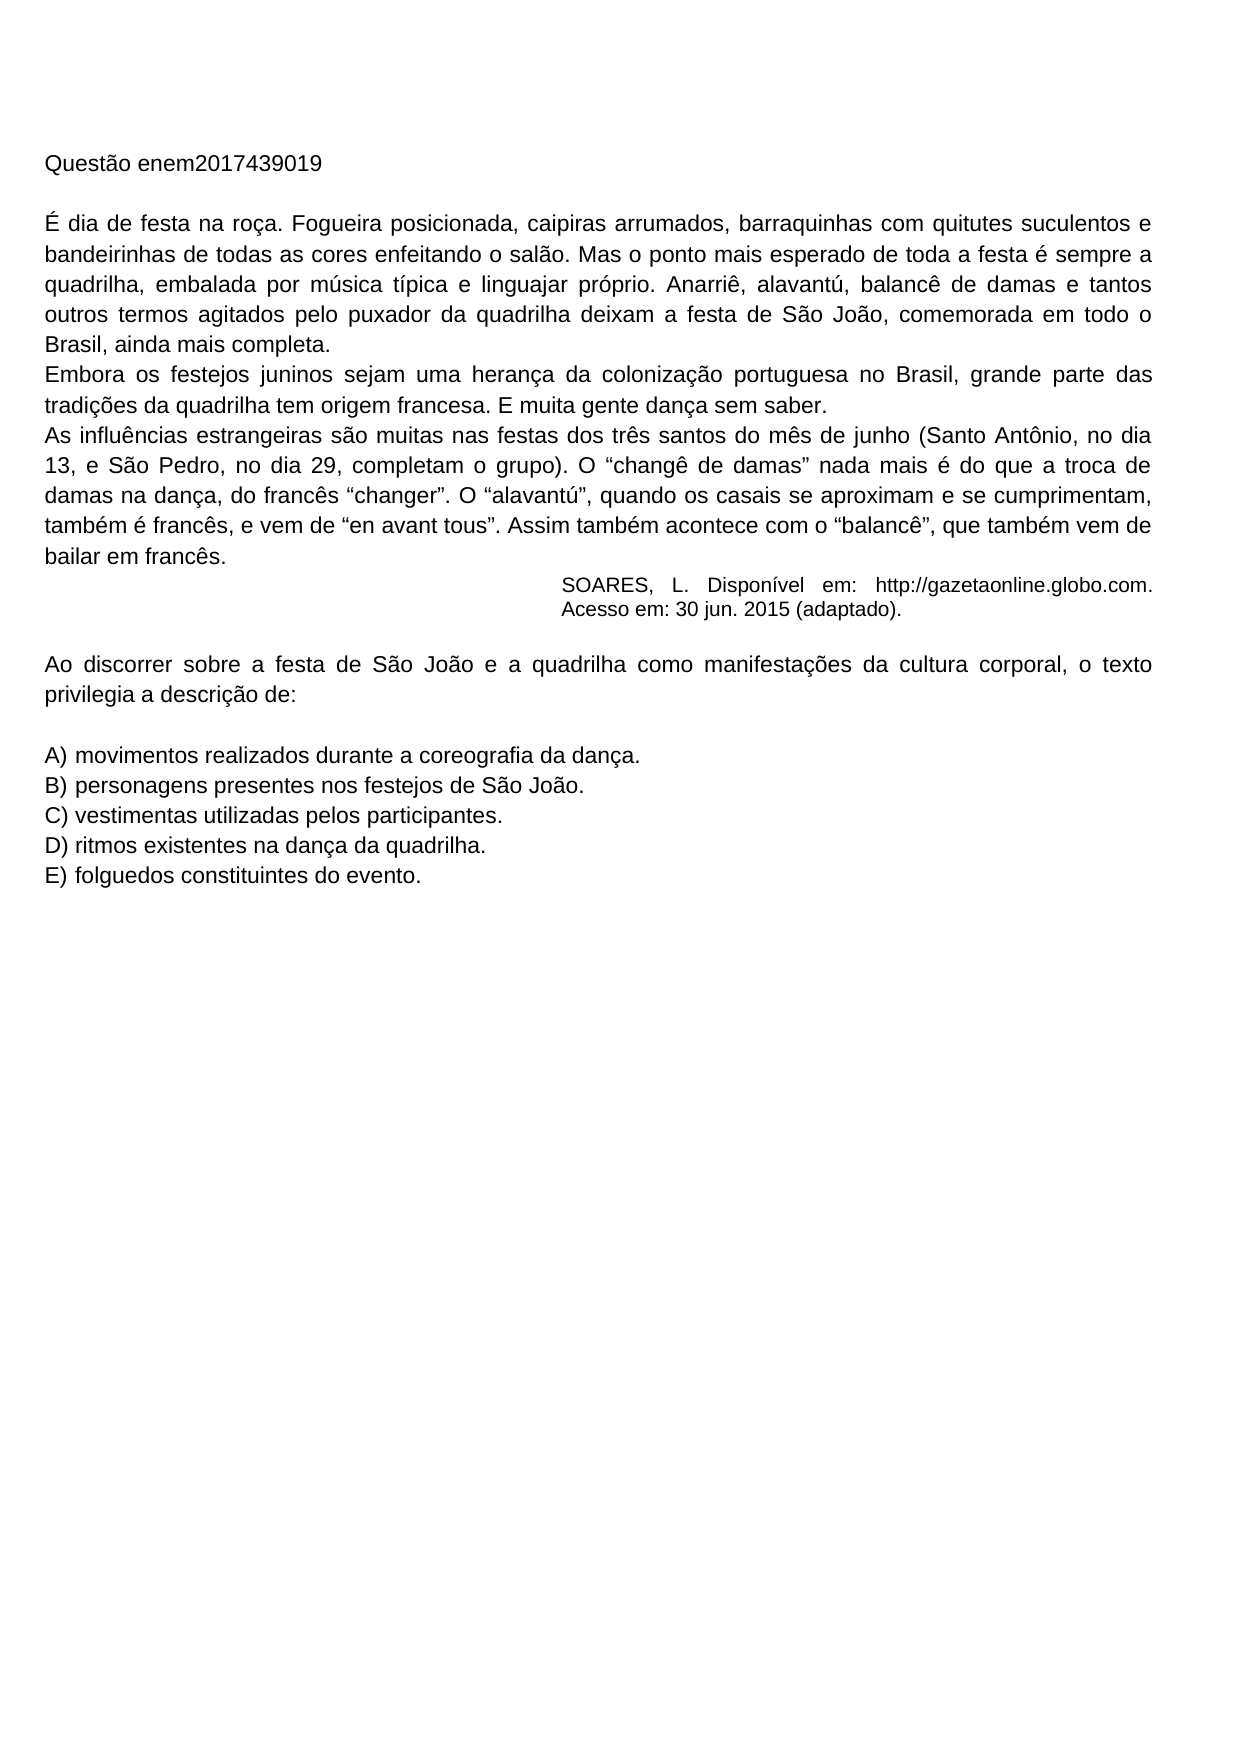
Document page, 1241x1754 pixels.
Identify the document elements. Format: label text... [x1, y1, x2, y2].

list ritmos existentes na dança da quadrilha. [44, 832, 1153, 859]
text É dia de festa na roça. Fogueira posicionada, caipiras arrumados, barraquinhas com quitutes suculentos e bandeirinhas de todas as cores enfeitando o salão. Mas o ponto mais esperado de toda a festa é sempre a quadrilha, embalada por música típica e linguajar próprio. Anarriê, alavantú, balancê de damas e tantos outros termos agitados pelo puxador da quadrilha deixam a festa de São João, comemorada em todo o Brasil, ainda mais completa. [44, 210, 1153, 358]
text As influências estrangeiras são muitas nas festas dos três santos do mês de junho (Santo Antônio, no dia 13, e São Pedro, no dia 29, completam o grupo). O “changê de damas” nada mais é do que a troca de damas na dança, do francês “changer”. O “alavantú”, quando os casais se aproximam e se cumprimentam, também é francês, e vem de “en avant tous”. Assim também acontece com o “balancê”, que também vem de bailar em francês. [44, 422, 1153, 569]
list vestimentas utilizadas pelos participantes. [44, 802, 1153, 828]
list personagens presentes nos festejos de São João. [44, 772, 1153, 798]
text Embora os festejos juninos sejam uma herança da colonização portuguesa no Brasil, grande parte das tradições da quadrilha tem origem francesa. E muita gente dança sem saber. [44, 361, 1153, 418]
text Ao discorrer sobre a festa de São João e a quadrilha como manifestações da cultura corporal, o texto privilegia a descrição de: [44, 651, 1153, 708]
text Questão enem2017439019 [44, 150, 1153, 176]
list folguedos constituintes do evento. [44, 862, 1153, 889]
list movimentos realizados durante a coreografia da dança. [44, 742, 1153, 768]
text SOARES, L. Disponível em: http://gazetaonline.globo.com. Acesso em: 30 jun. 2015 (adaptado). [561, 573, 1153, 621]
